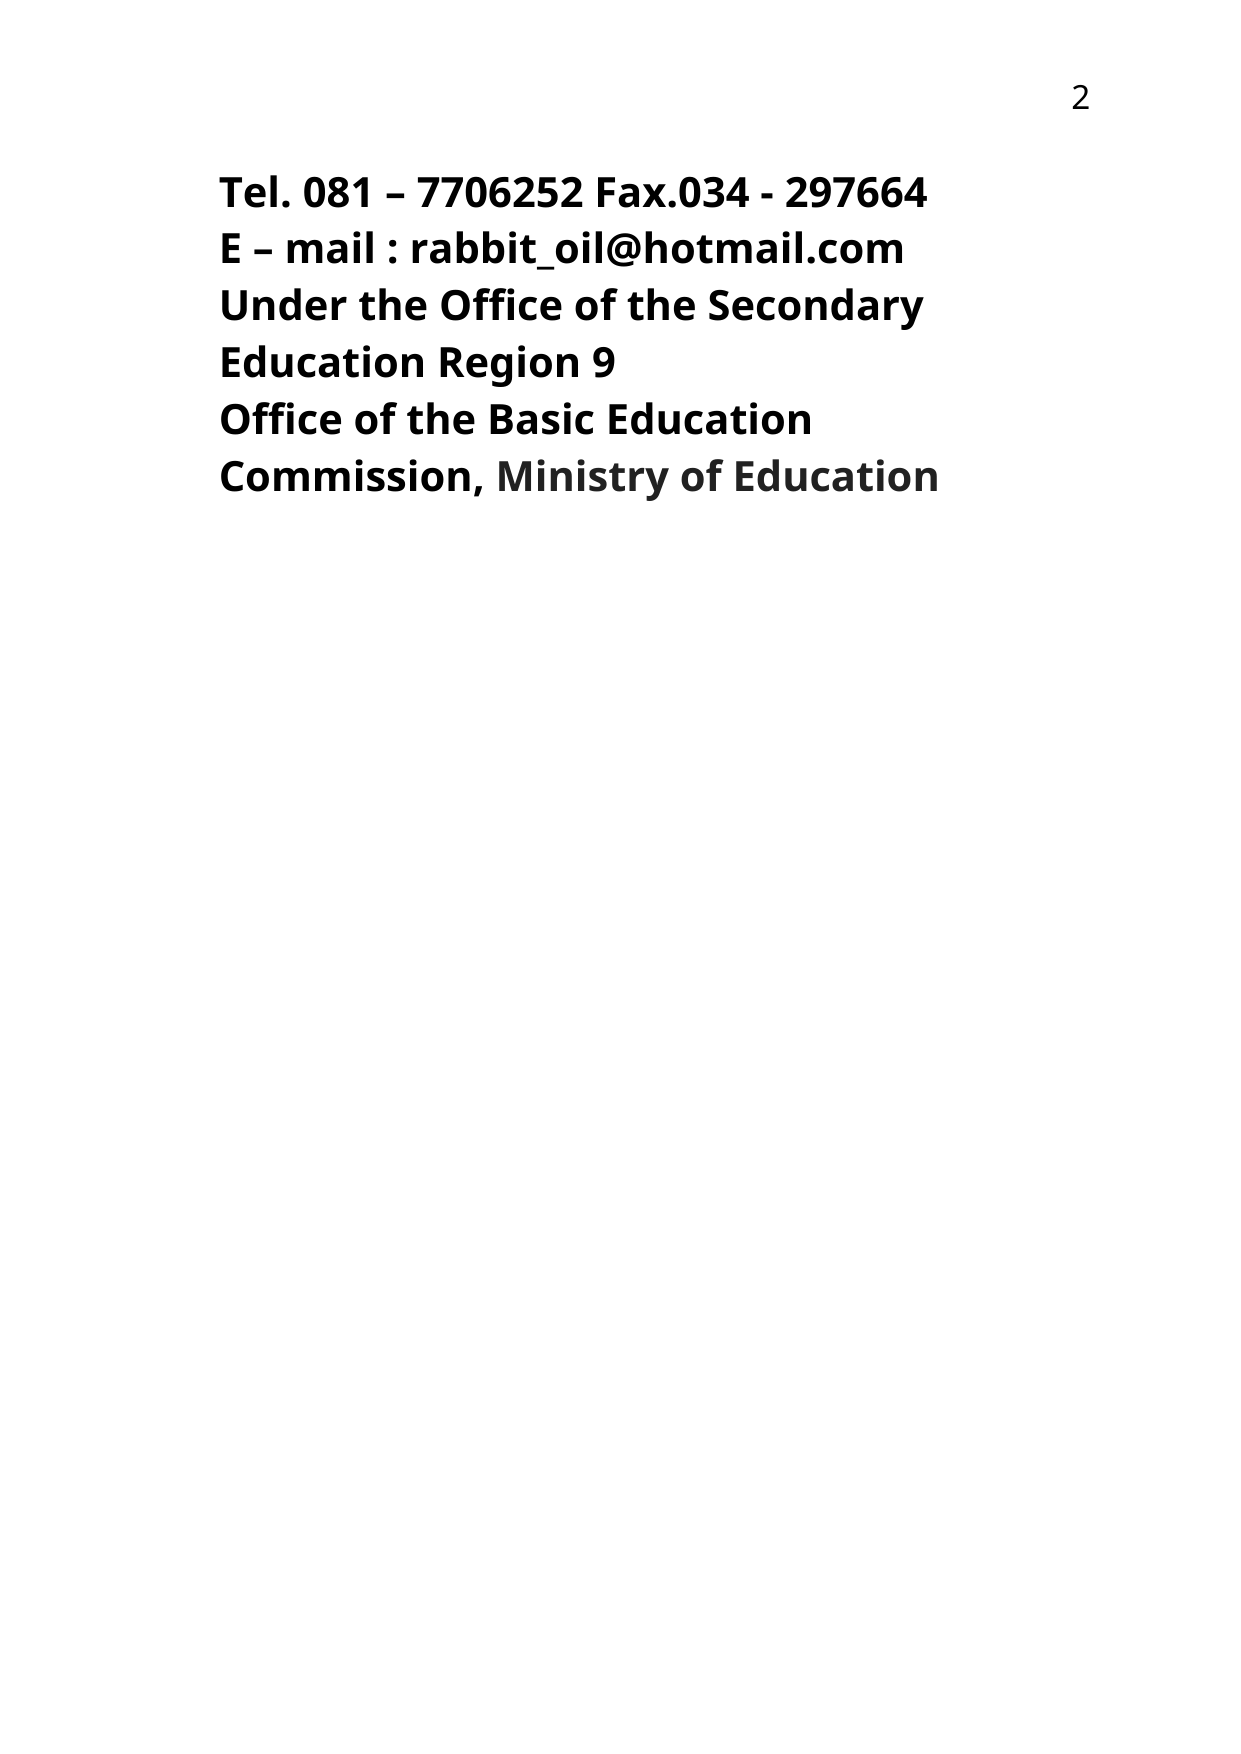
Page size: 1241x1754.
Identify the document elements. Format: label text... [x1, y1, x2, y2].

text Under the Office of the Secondary Education Region 9 [218, 276, 1090, 389]
text E – mail : rabbit_oil@hotmail.com [218, 219, 1090, 276]
text Tel. 081 – 7706252 Fax.034 - 297664 [218, 162, 1090, 219]
text Office of the Basic Education Commission, Ministry of Education [218, 389, 1090, 503]
